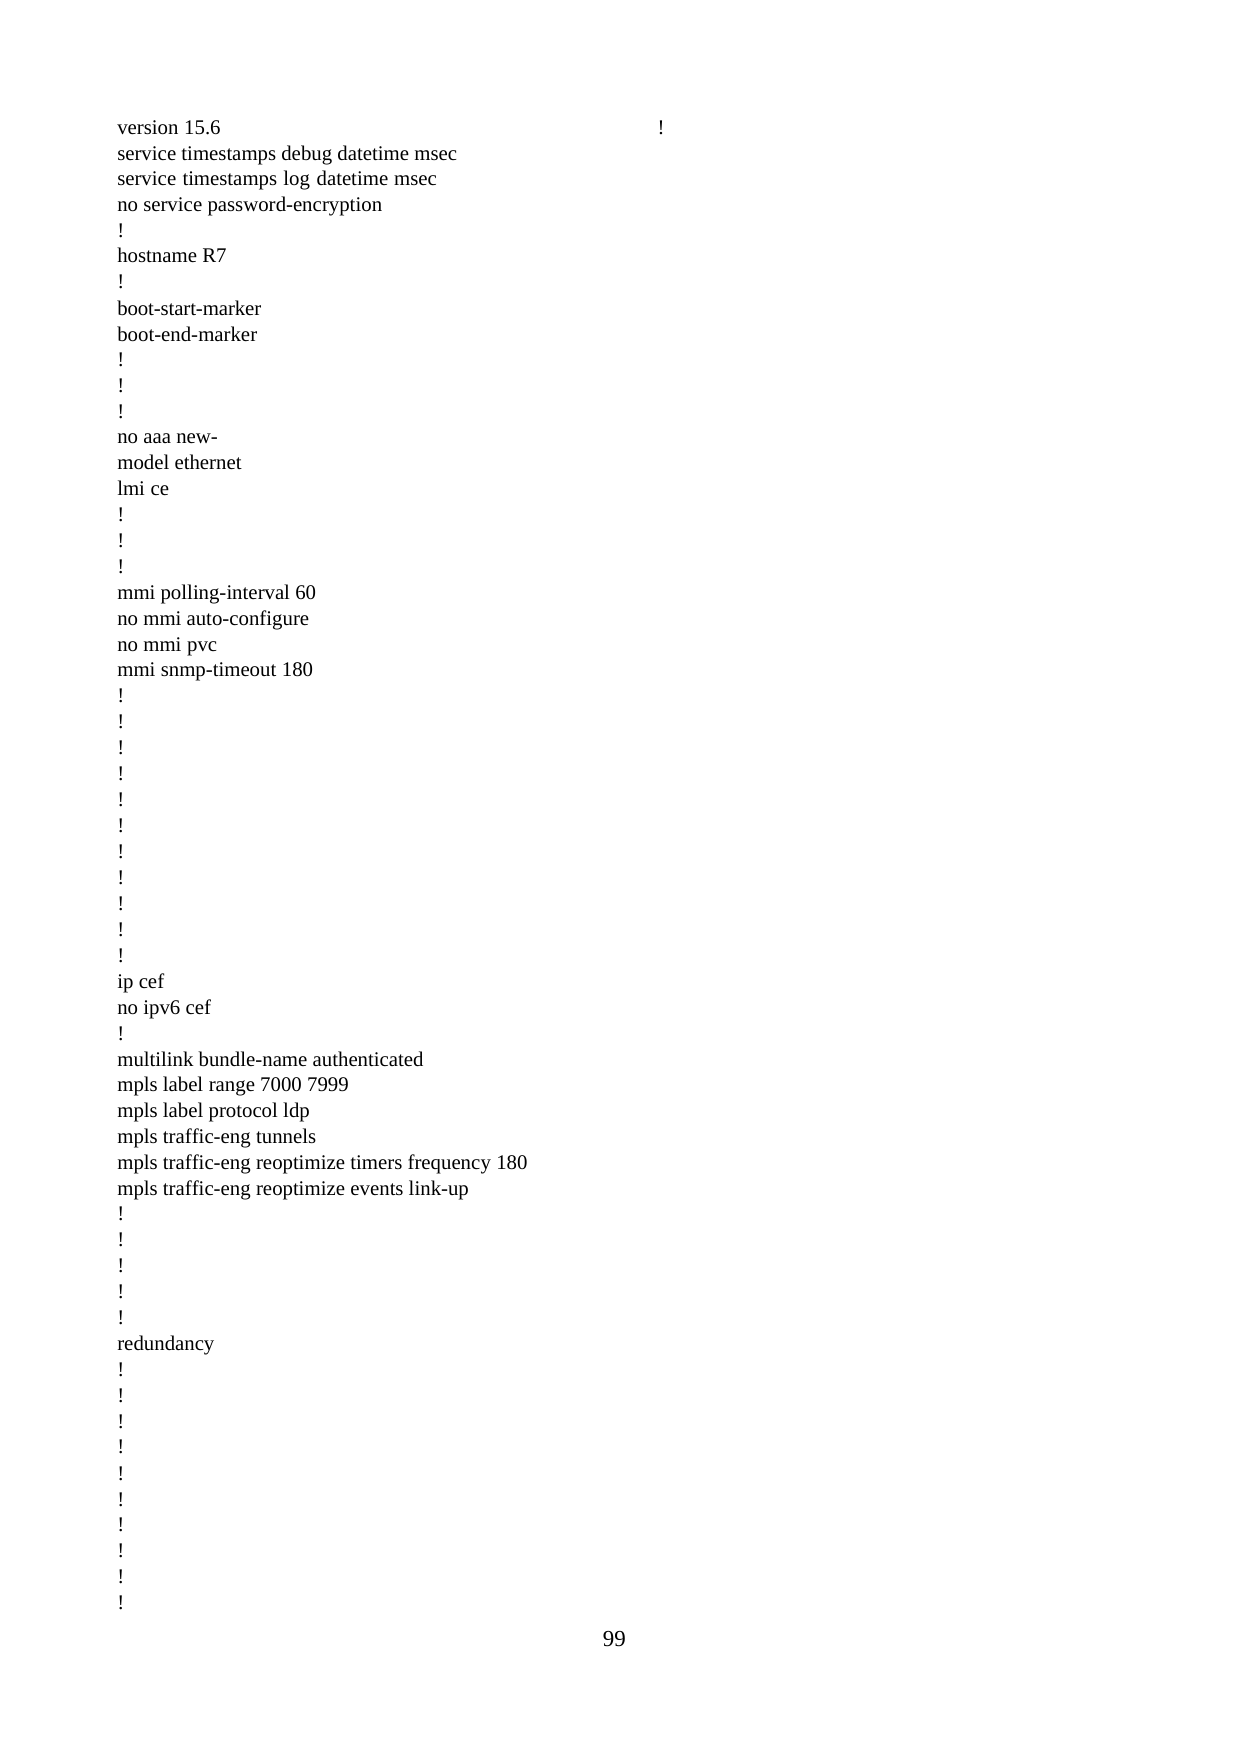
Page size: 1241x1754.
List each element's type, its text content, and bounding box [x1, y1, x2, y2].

text ! [117, 761, 531, 785]
text ! [117, 554, 531, 578]
text ! [117, 709, 531, 733]
text ! [117, 1564, 531, 1588]
text ! [117, 735, 531, 759]
text mpls label protocol ldp mpls traffic-eng tunnels [117, 1098, 317, 1148]
text ! [117, 347, 531, 371]
text ! [117, 1590, 531, 1614]
text ! [117, 1202, 531, 1226]
text service timestamps debug datetime msec service timestamps log datetime msec no service password-encryption [117, 141, 457, 216]
text hostname R7 [117, 243, 531, 267]
text ! [117, 1538, 531, 1562]
text multilink bundle-name authenticated mpls label range 7000 7999 [117, 1047, 425, 1096]
text mmi polling-interval 60 no mmi auto-configure no mmi pvc [117, 580, 318, 656]
text ! [117, 269, 531, 293]
text mmi snmp-timeout 180 [117, 657, 531, 681]
text ! [117, 1383, 531, 1407]
text ! [117, 1279, 531, 1303]
text ! [117, 917, 531, 941]
text boot-start-marker boot-end-marker [117, 296, 263, 346]
text ! [117, 813, 531, 837]
text ! [117, 1227, 531, 1251]
text redundancy [117, 1330, 531, 1354]
text ! [117, 528, 531, 552]
text ! [117, 1512, 531, 1536]
text ! [117, 373, 531, 397]
text ! [117, 1434, 531, 1458]
text ! [117, 1461, 531, 1484]
text ! [117, 1487, 531, 1511]
text ! [117, 865, 531, 889]
text mpls traffic-eng reoptimize timers frequency 180 mpls traffic-eng reoptimize events link-up [117, 1150, 531, 1200]
text ! [117, 1253, 531, 1277]
text ! [117, 1305, 531, 1329]
text ! [117, 1409, 531, 1433]
text no aaa new-model ethernet lmi ce [117, 424, 270, 500]
text ip cef [117, 969, 531, 993]
text ! [117, 943, 531, 967]
text ! [117, 891, 531, 915]
text ! [117, 1357, 531, 1381]
text ! [117, 502, 531, 526]
text version 15.6 [117, 115, 531, 139]
text ! [117, 399, 531, 423]
text ! [117, 1021, 531, 1045]
text no ipv6 cef [117, 995, 531, 1019]
text ! [117, 839, 531, 863]
text ! [117, 787, 531, 811]
text ! [117, 218, 531, 242]
text ! [117, 683, 531, 707]
text ! [657, 115, 1173, 139]
